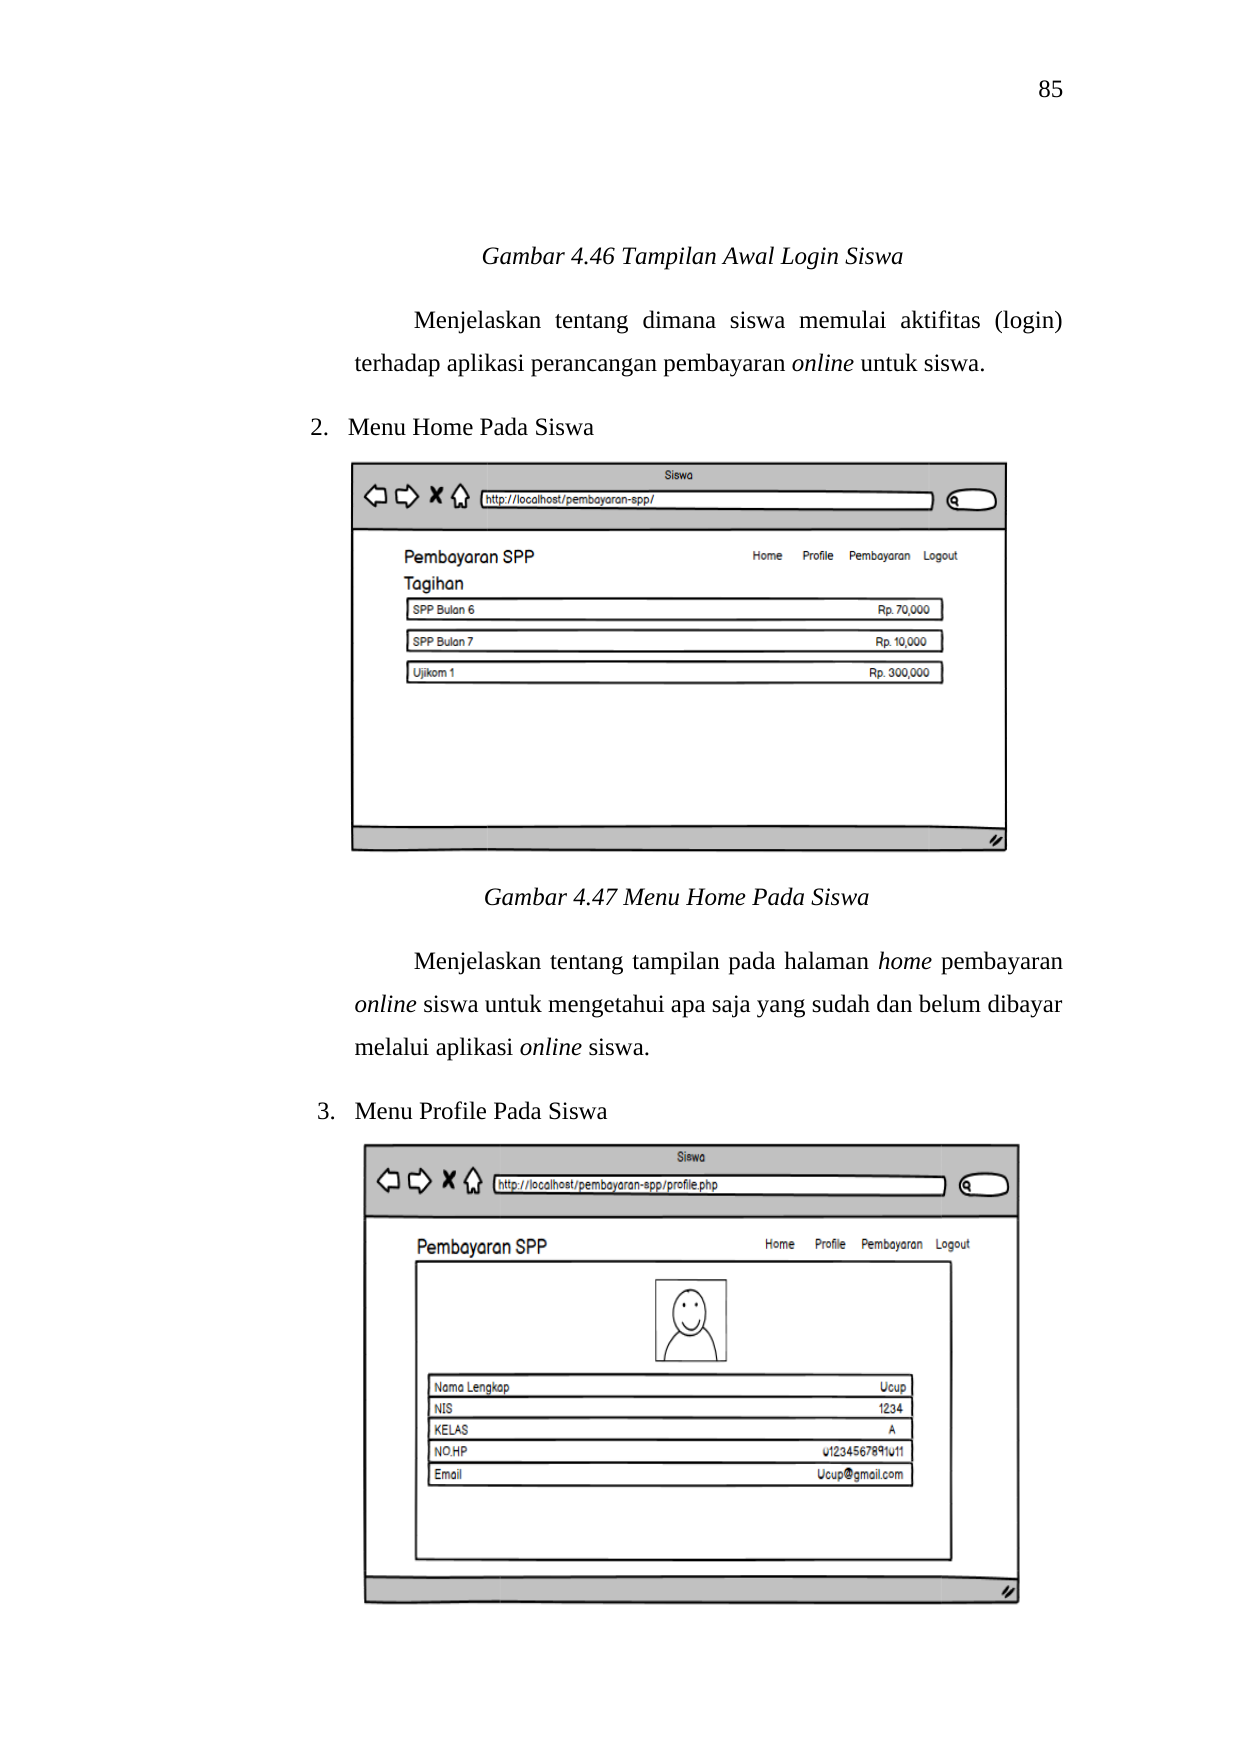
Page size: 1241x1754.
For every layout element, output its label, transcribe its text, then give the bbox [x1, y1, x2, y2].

picture [359, 1139, 1025, 1612]
text Menjelaskan tentang dimana siswa memulai aktifitas (login) terhadap aplikasi perancangan pembayaran online untuk siswa. [354, 305, 1063, 377]
text Menjelaskan tentang tampilan pada halaman home pembayaran online siswa untuk mengetahui apa saja yang sudah dan belum dibayar melalui aplikasi online siswa. [354, 946, 1063, 1061]
list Menu Profile Pada Siswa [317, 1096, 1063, 1125]
text Gambar 4.47 Menu Home Pada Siswa [236, 882, 1063, 911]
text Gambar 4.46 Tampilan Awal Login Siswa [281, 241, 1063, 270]
list Menu Home Pada Siswa [310, 412, 1063, 441]
picture [345, 456, 1014, 858]
